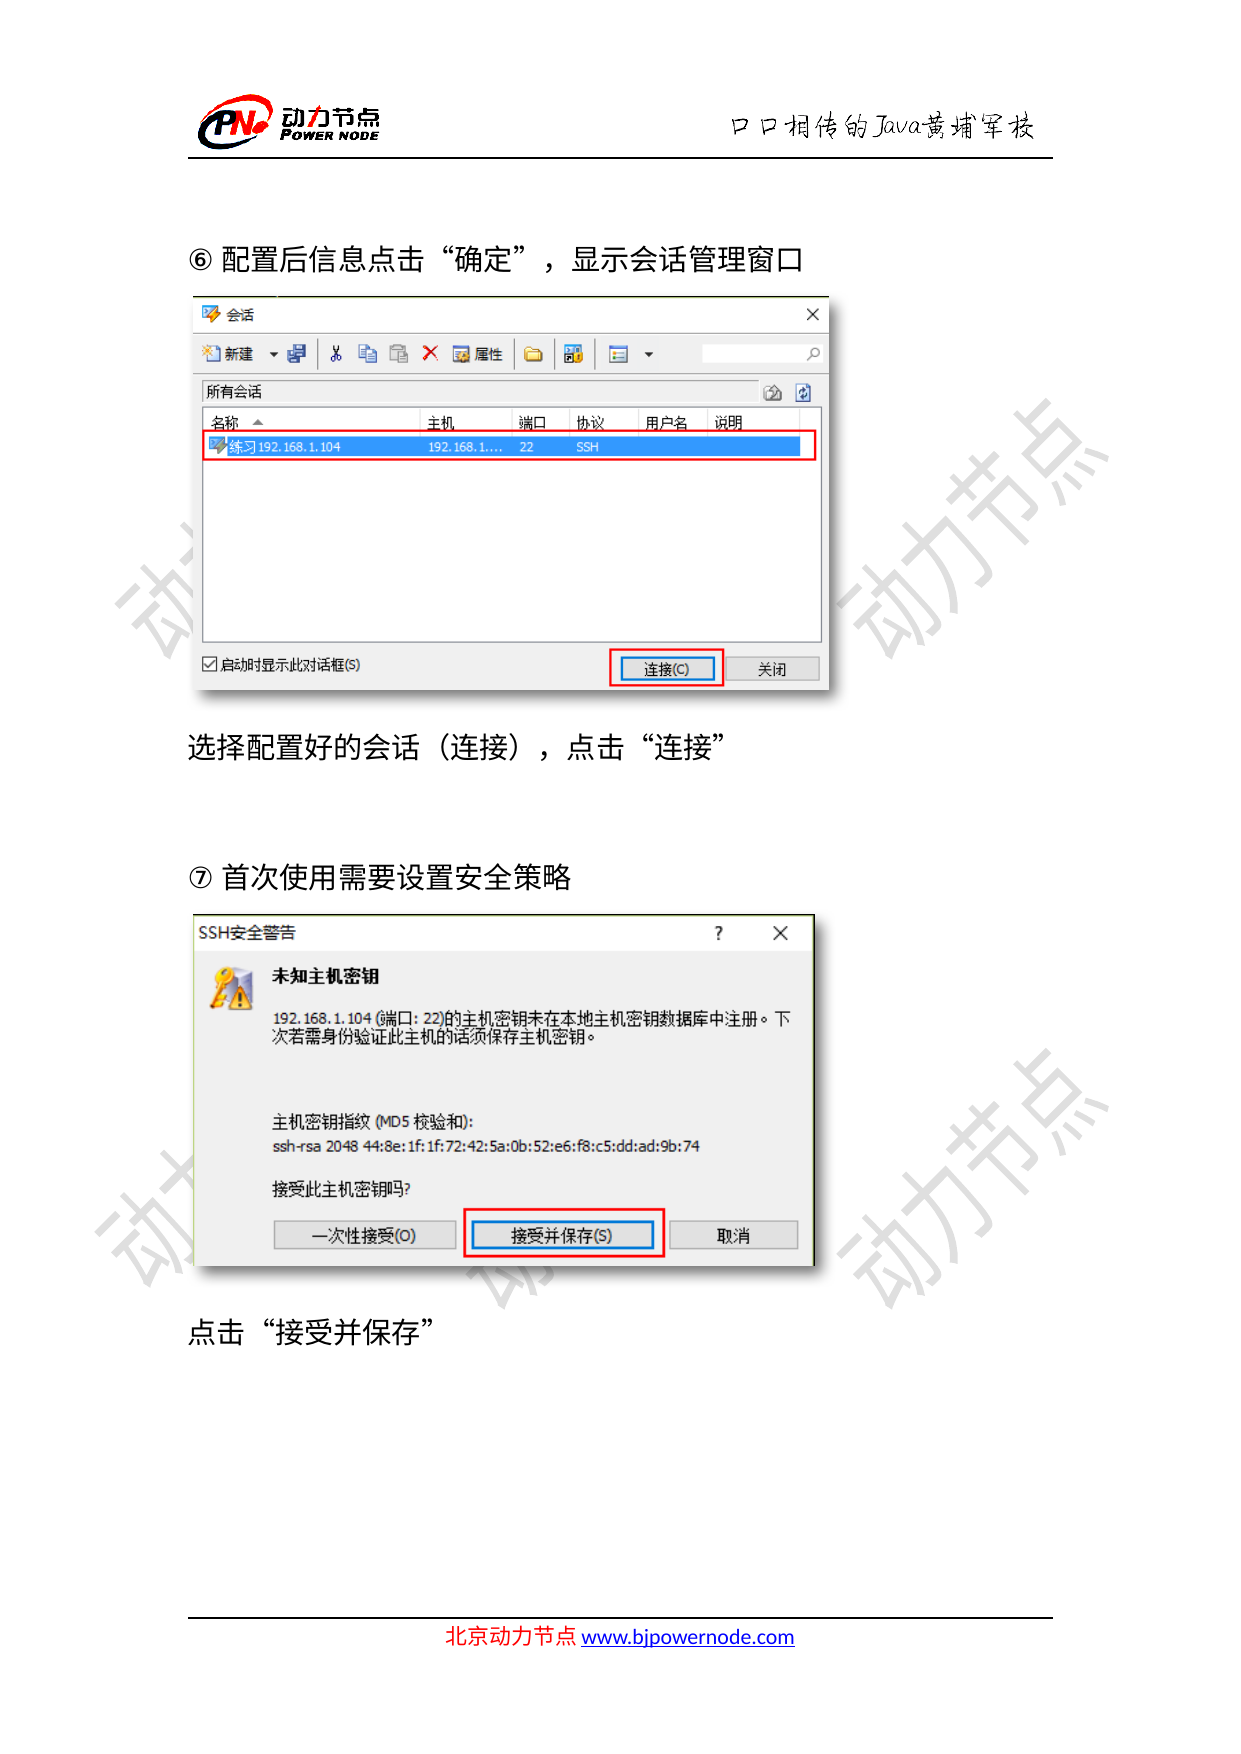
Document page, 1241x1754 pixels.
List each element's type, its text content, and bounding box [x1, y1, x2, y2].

text 选择配置好的会话（连接），点击“连接” [187, 713, 1053, 778]
text 点击“接受并保存” [187, 1298, 1053, 1363]
text ⑦ 首次使用需要设置安全策略 [187, 843, 1053, 908]
picture [193, 914, 815, 1266]
picture [193, 296, 829, 690]
text ⑥ 配置后信息点击“确定”，显示会话管理窗口 [187, 226, 1053, 291]
picture [187, 88, 1053, 155]
